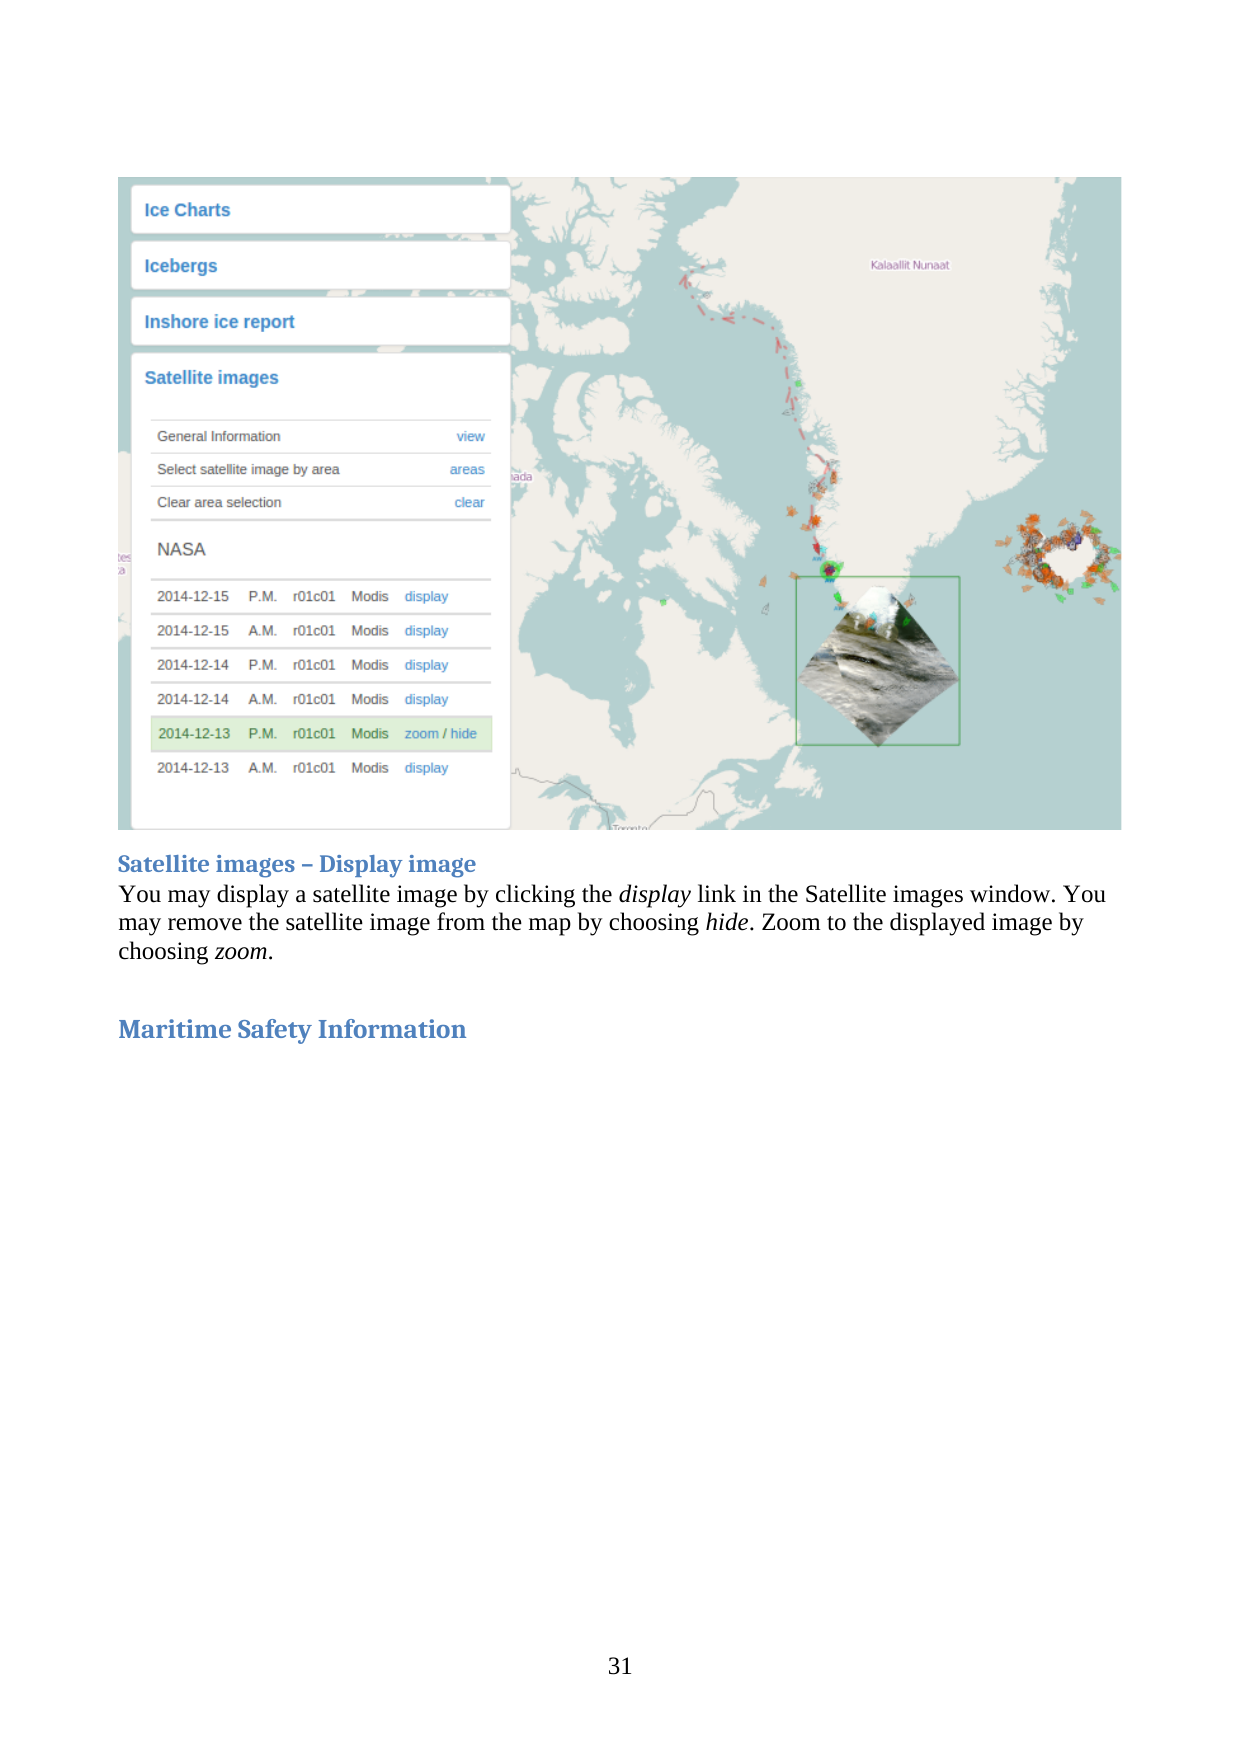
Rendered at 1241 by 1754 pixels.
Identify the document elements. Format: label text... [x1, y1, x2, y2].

picture [118, 177, 1122, 830]
subtitle Satellite images – Display image [118, 850, 1122, 879]
text You may display a satellite image by clicking the display link in the Satellite images window. You may remove the satellite image from the map by choosing hide. Zoom to the displayed image by choosing zoom. [118, 879, 1122, 965]
subtitle Maritime Safety Information [118, 1014, 1122, 1046]
